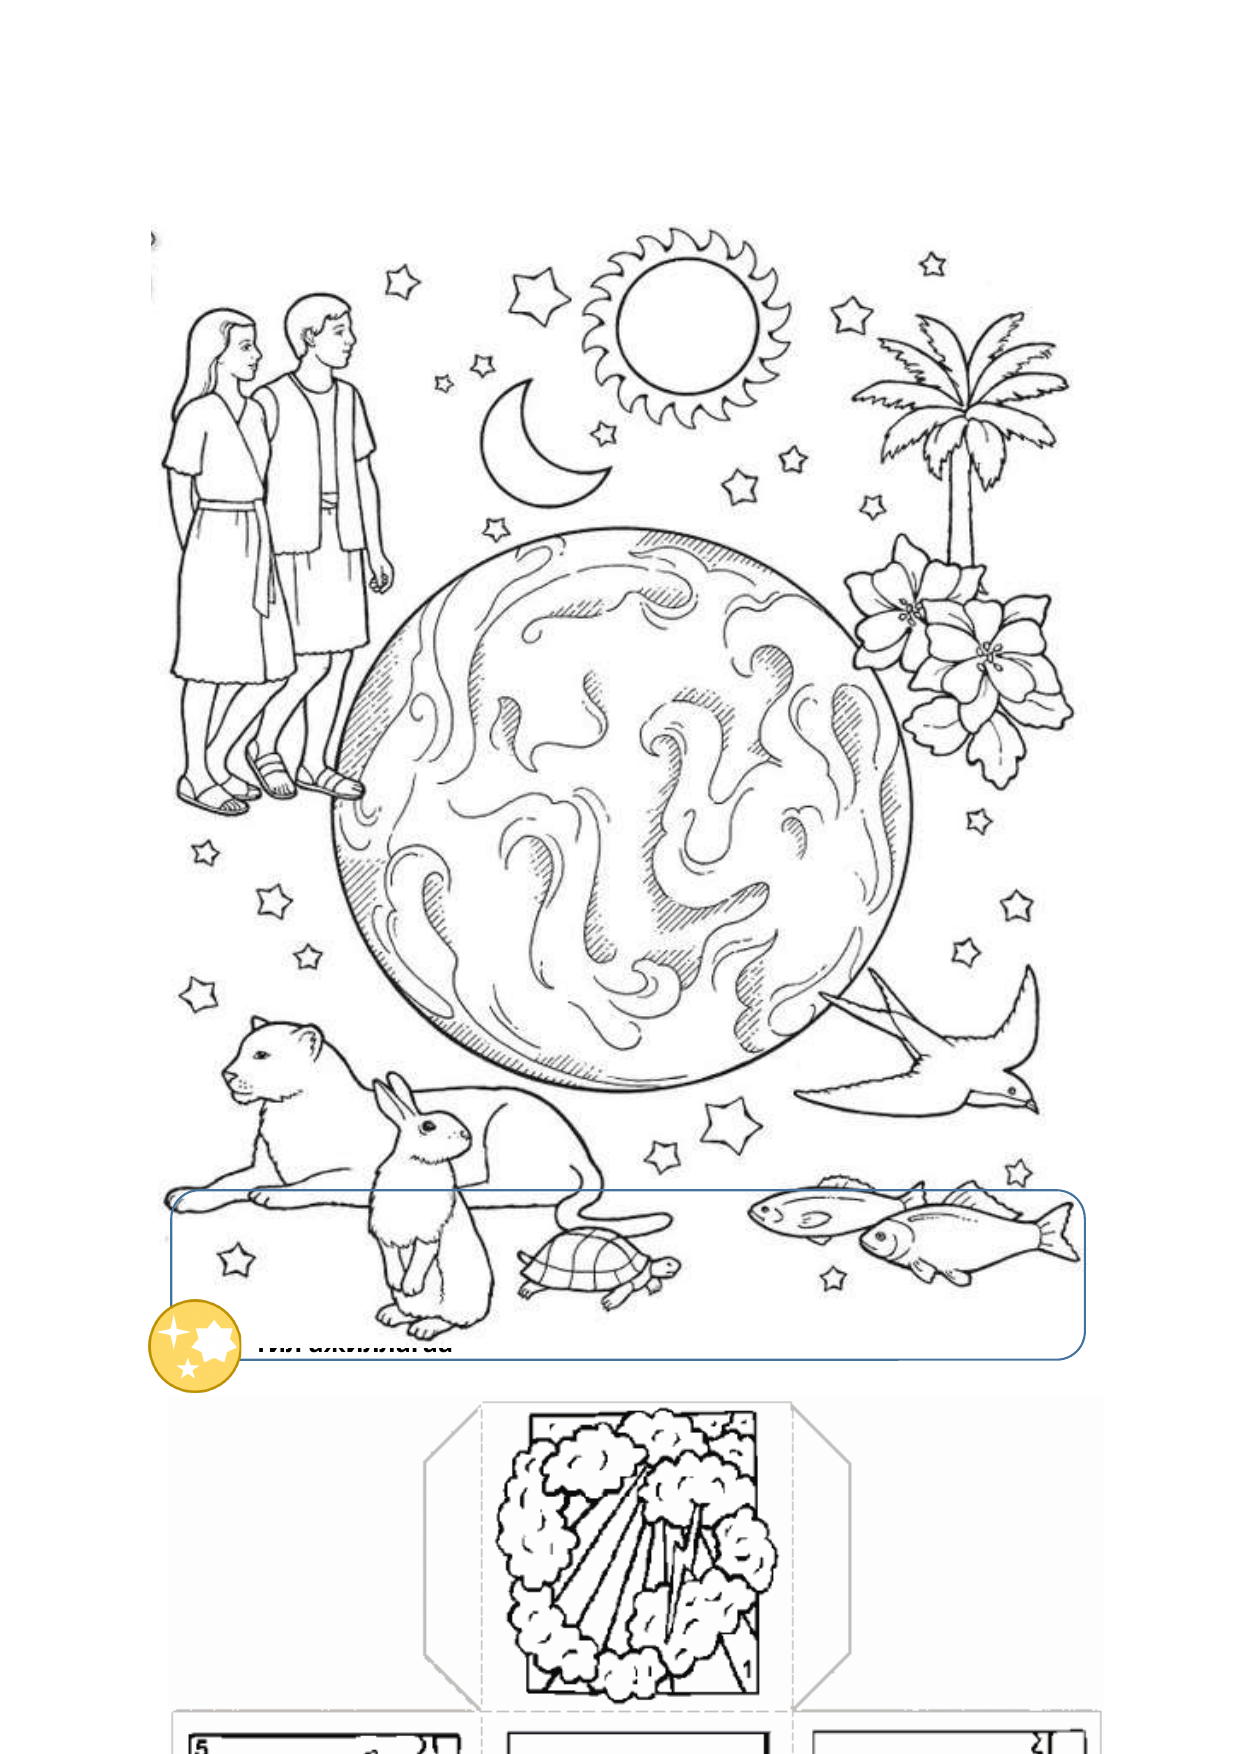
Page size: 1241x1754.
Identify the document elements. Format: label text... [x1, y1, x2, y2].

picture [148, 216, 1091, 1393]
picture [167, 1397, 1105, 1754]
